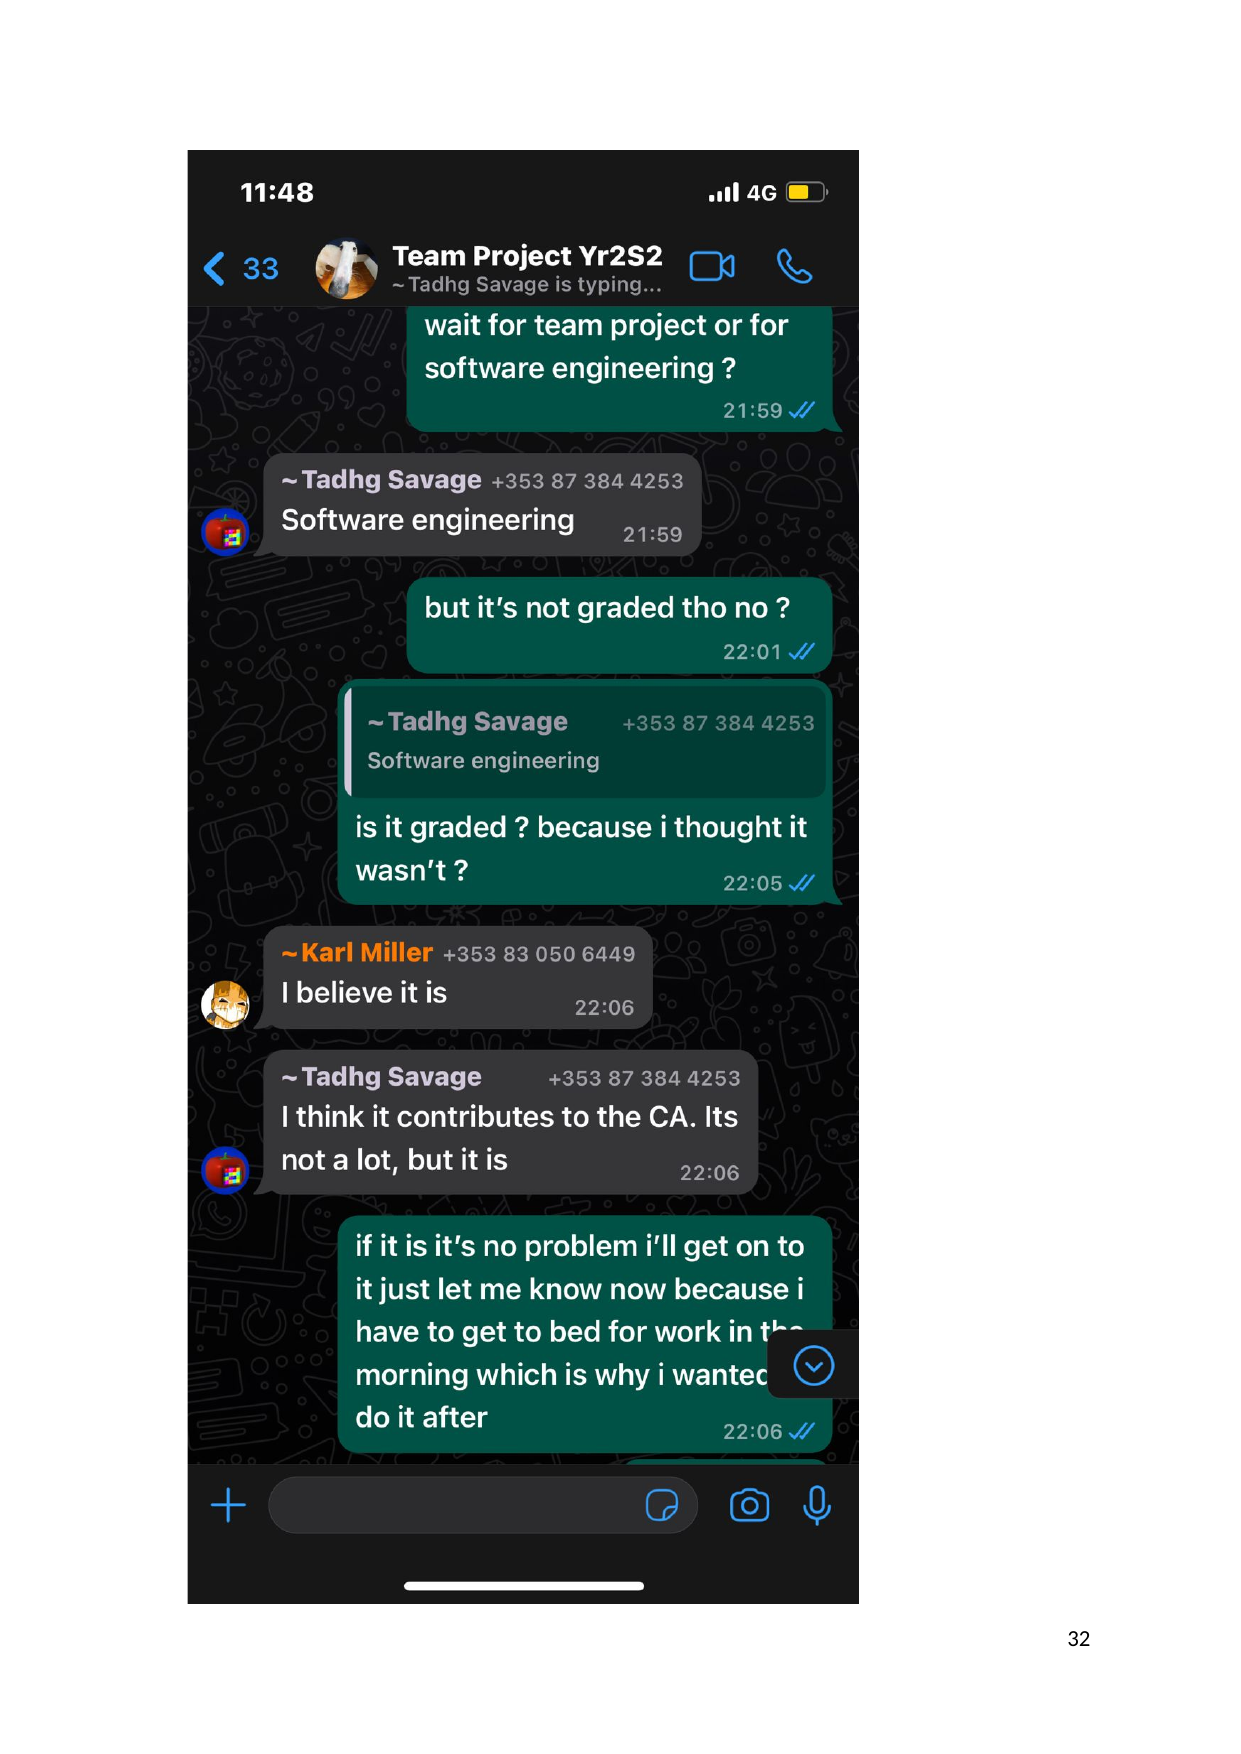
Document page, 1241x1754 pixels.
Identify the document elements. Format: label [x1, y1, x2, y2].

picture [187, 150, 859, 1604]
